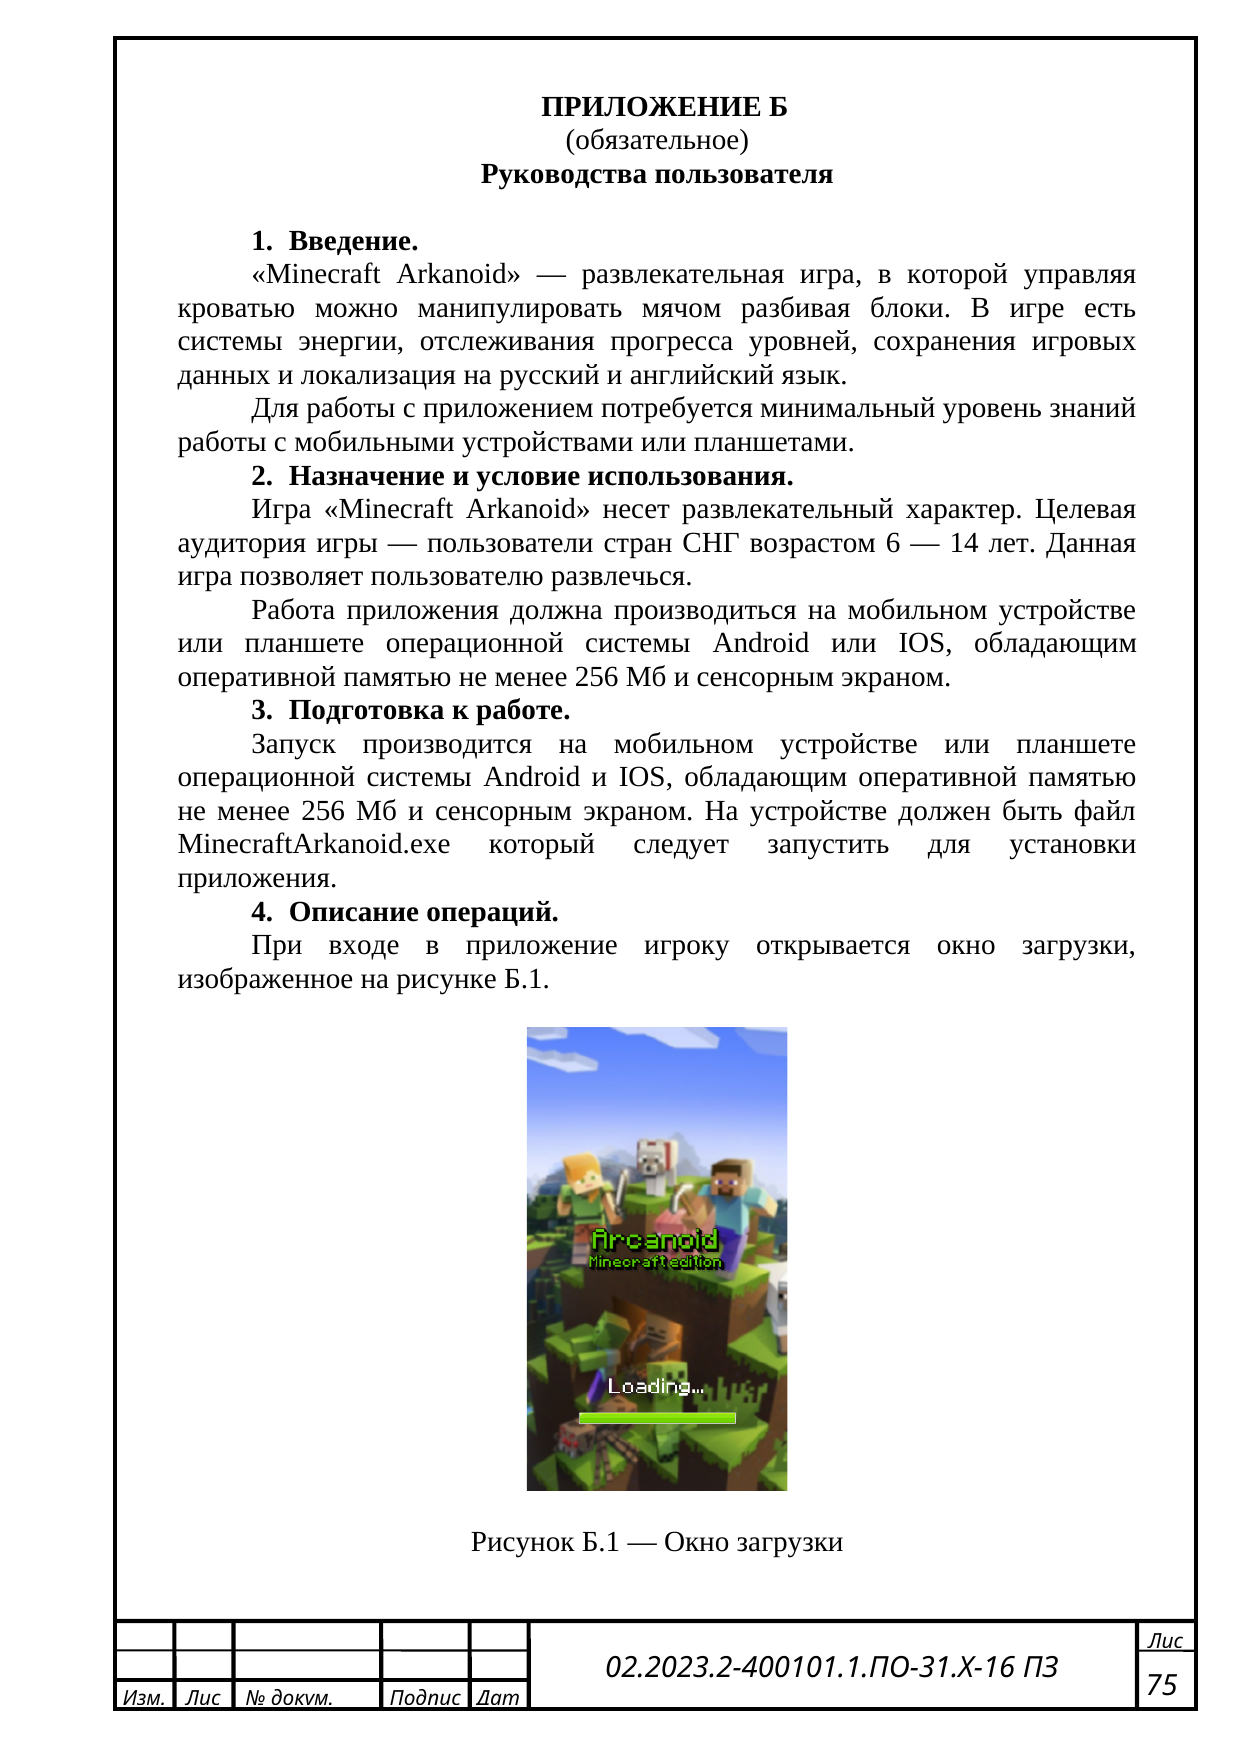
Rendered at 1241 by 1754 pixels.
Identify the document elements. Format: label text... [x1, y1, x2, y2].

text Работа приложения должна производиться на мобильном устройстве или планшете операционной системы Android или IOS, обладающим оперативной памятью не менее 256 Мб и сенсорным экраном. [177, 592, 1137, 692]
list Введение. [251, 223, 1167, 256]
text (обязательное) [177, 122, 1137, 156]
text «Minecraft Arkanoid» — развлекательная игра, в которой управляя кроватью можно манипулировать мячом разбивая блоки. В игре есть системы энергии, отслеживания прогресса уровней, сохранения игровых данных и локализация на русский и английский язык. [177, 256, 1137, 391]
subtitle ПРИЛОЖЕНИЕ Б [177, 89, 1152, 122]
list Назначение и условие использования. [251, 458, 1167, 491]
list Подготовка к работе. [251, 692, 1167, 726]
text Руководства пользователя [177, 156, 1137, 189]
text Рисунок Б.1 — Окно загрузки [177, 1524, 1137, 1557]
text Игра «Minecraft Arkanoid» несет развлекательный характер. Целевая аудитория игры — пользователи стран СНГ возрастом 6 — 14 лет. Данная игра позволяет пользователю развлечься. [177, 491, 1137, 592]
list Описание операций. [251, 894, 1167, 927]
picture [526, 1027, 788, 1491]
text Для работы с приложением потребуется минимальный уровень знаний работы с мобильными устройствами или планшетами. [177, 391, 1137, 458]
text Запуск производится на мобильном устройстве или планшете операционной системы Android и IOS, обладающим оперативной памятью не менее 256 Мб и сенсорным экраном. На устройстве должен быть файл MinecraftArkanoid.exe который следует запустить для установки приложения. [177, 726, 1137, 894]
text При входе в приложение игроку открывается окно загрузки, изображенное на рисунке Б.1. [177, 927, 1137, 994]
